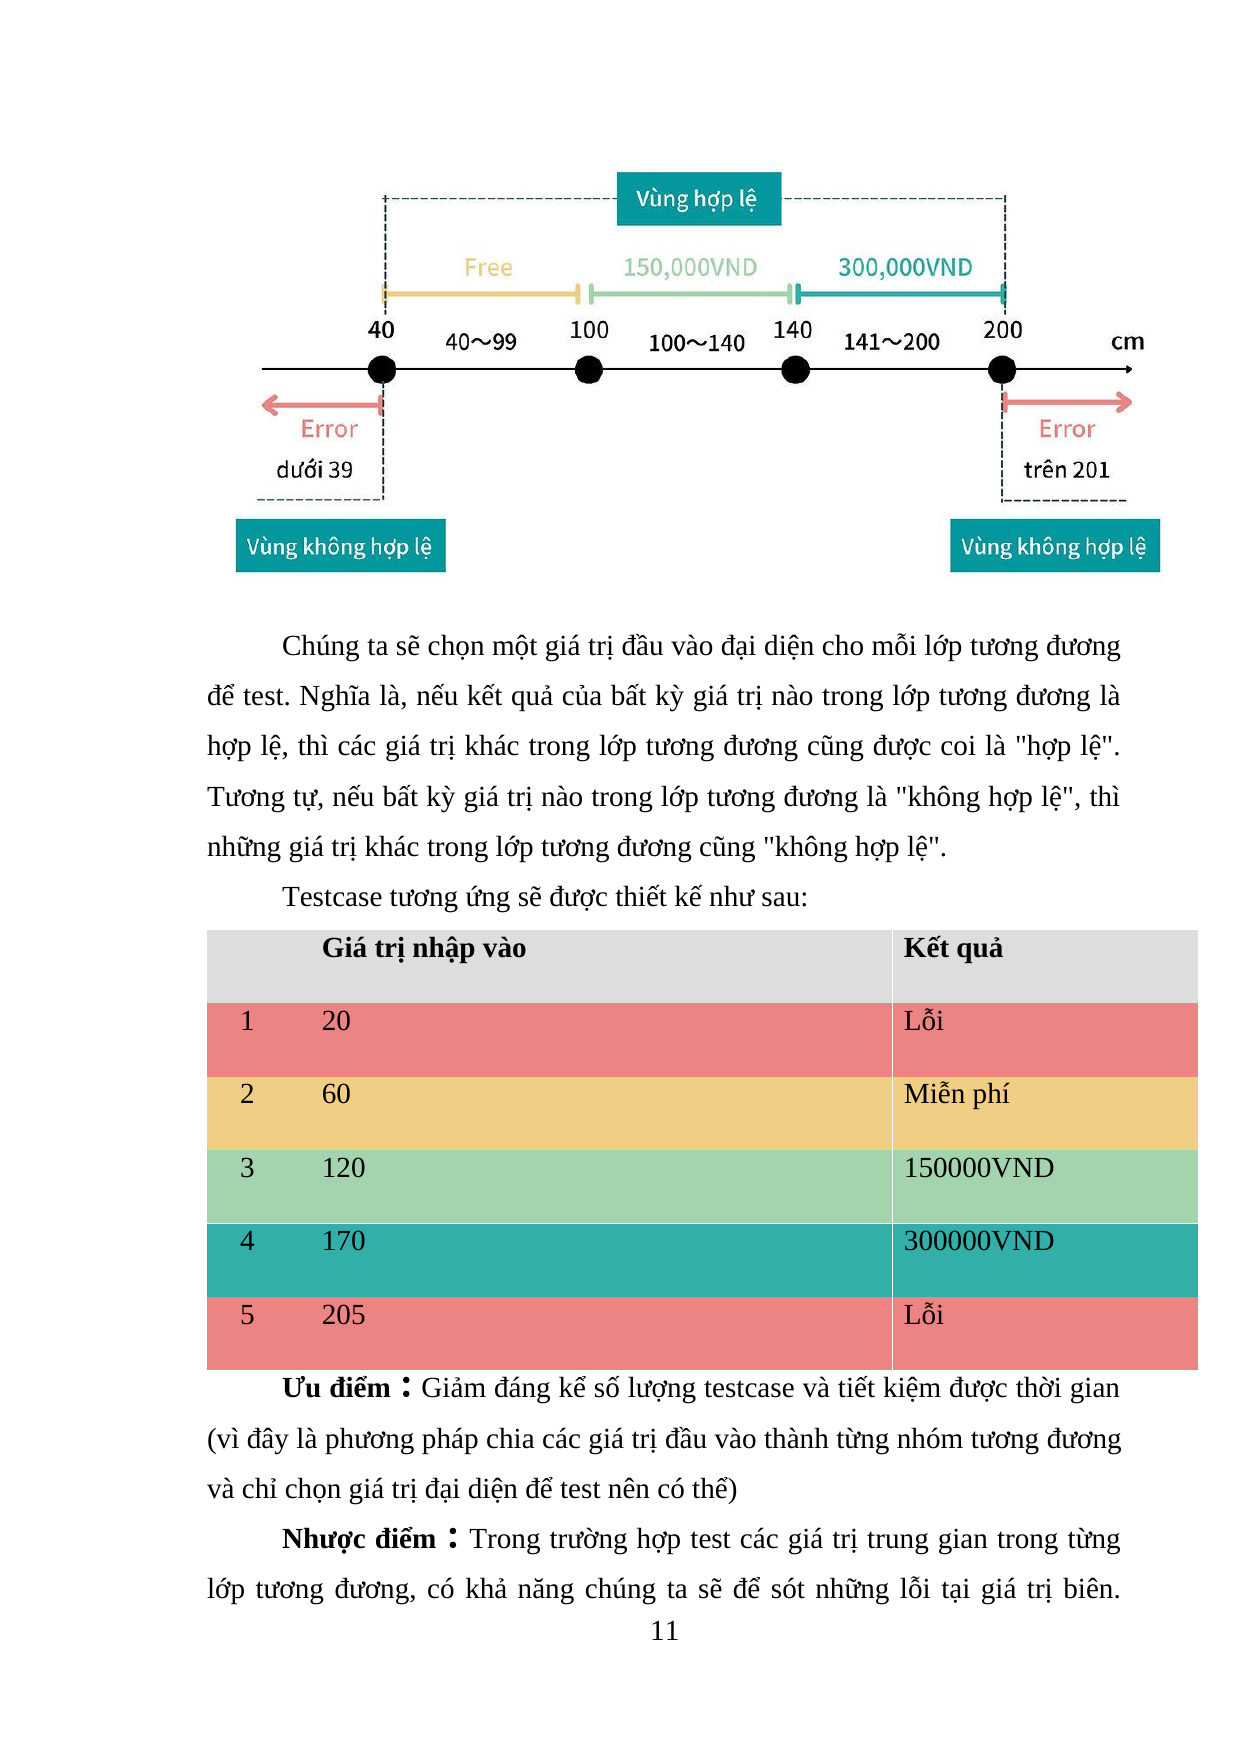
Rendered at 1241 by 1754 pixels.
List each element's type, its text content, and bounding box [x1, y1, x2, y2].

table_cell ​150000VND [893, 1150, 1198, 1223]
table_header Giá trị nhập vào [310, 930, 892, 1003]
text Chúng ta sẽ chọn một giá trị đầu vào đại diện cho mỗi lớp tương đương để test. Nghĩa là, nếu kết quả của bất kỳ giá trị nào trong lớp tương đương là hợp lệ, thì các giá trị khác trong lớp tương đương cũng được coi là "hợp lệ". Tương tự, nếu bất kỳ giá trị nào trong lớp tương đương là "không hợp lệ", thì những giá trị khác trong lớp tương đương cũng "không hợp lệ". [207, 628, 1122, 863]
table_cell Miễn phí [893, 1077, 1198, 1150]
picture [206, 147, 1182, 595]
table_cell Lỗi [893, 1003, 1198, 1077]
table_cell 2 [207, 1077, 310, 1150]
table_cell 205 [310, 1297, 892, 1370]
table_cell Lỗi [893, 1297, 1198, 1370]
text Ưu điểm：Giảm đáng kể số lượng testcase và tiết kiệm được thời gian (vì đây là phương pháp chia các giá trị đầu vào thành từng nhóm tương đương và chỉ chọn giá trị đại diện để test nên có thể) [207, 1370, 1122, 1504]
table_cell 5 [207, 1297, 310, 1370]
table_cell 4 [207, 1224, 310, 1297]
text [207, 1521, 1122, 1605]
table_cell 170 [310, 1224, 892, 1297]
table_header ​ [207, 930, 310, 1003]
table_cell 300000VND [893, 1224, 1198, 1297]
table_header Kết quả [893, 930, 1198, 1003]
text Testcase tương ứng sẽ được thiết kế như sau: [207, 879, 1122, 913]
table_cell 60 [310, 1077, 892, 1150]
table_cell 20 [310, 1003, 892, 1077]
table_cell 1 [207, 1003, 310, 1077]
table_cell 3 [207, 1150, 310, 1223]
table_cell 120 [310, 1150, 892, 1223]
